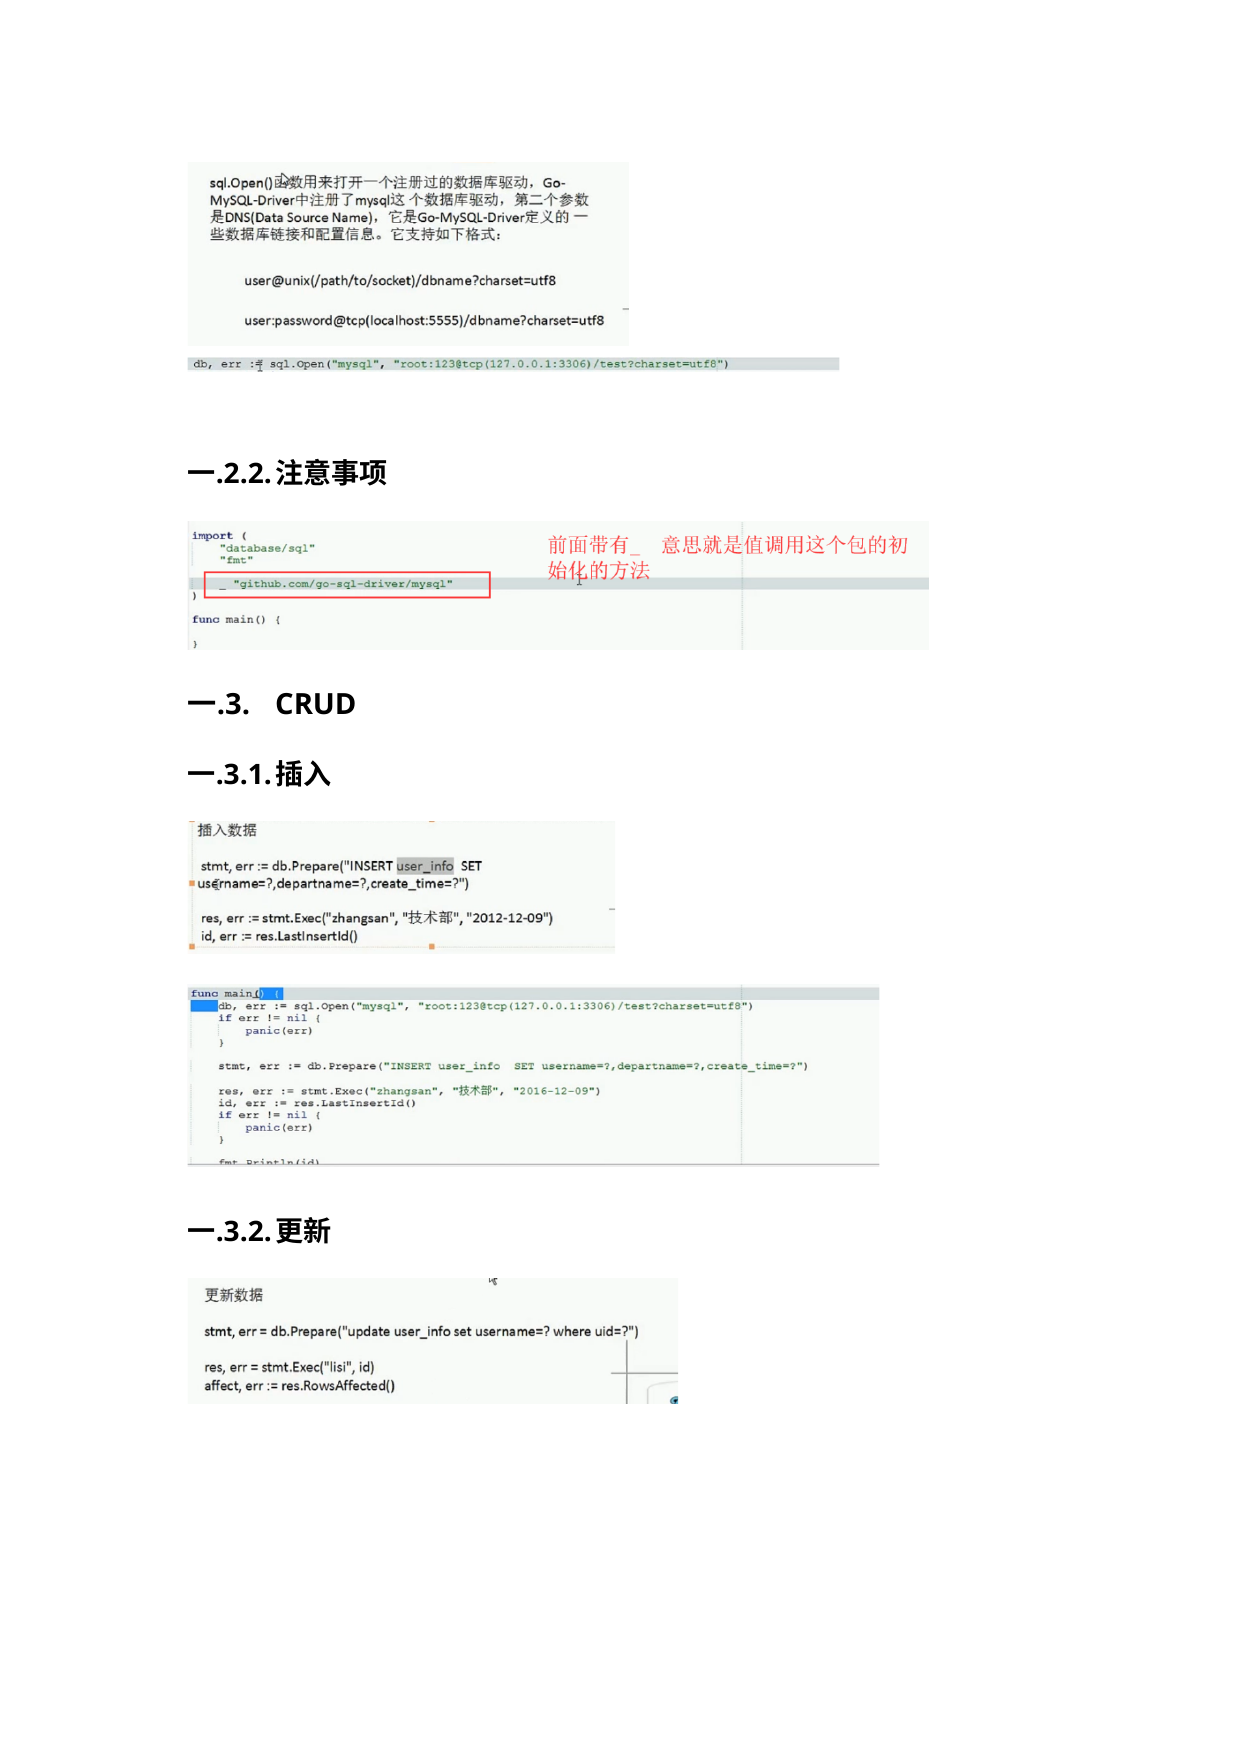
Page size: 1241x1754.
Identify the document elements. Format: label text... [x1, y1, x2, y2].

picture [187, 357, 840, 372]
picture [187, 821, 615, 954]
picture [187, 162, 629, 346]
subtitle 插入 [187, 752, 1053, 793]
subtitle 注意事项 [187, 451, 1053, 492]
subtitle 更新 [187, 1208, 1053, 1249]
subtitle CRUD [187, 680, 1053, 723]
picture [187, 1278, 679, 1404]
picture [187, 984, 880, 1167]
picture [187, 521, 929, 650]
